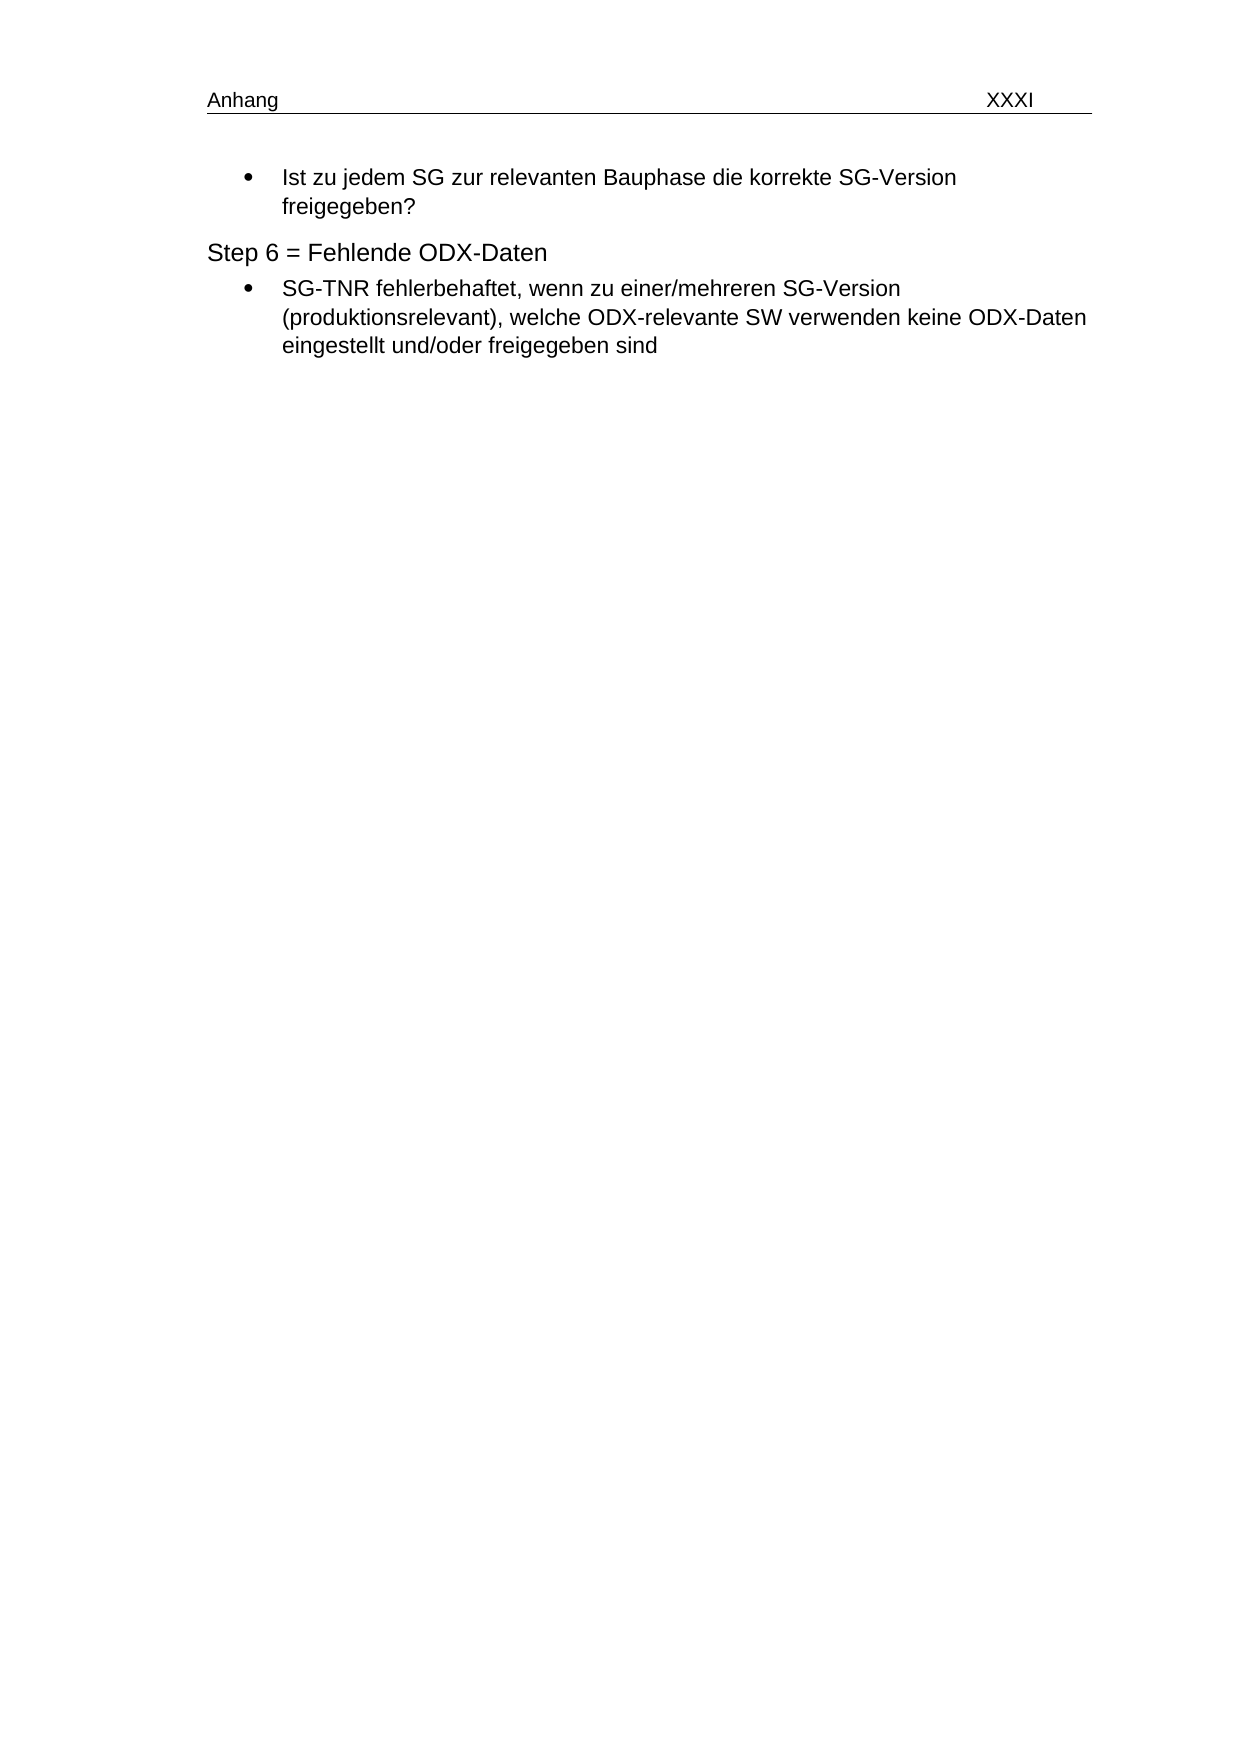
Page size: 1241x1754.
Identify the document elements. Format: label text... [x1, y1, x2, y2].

list SG-TNR fehlerbehaftet, wenn zu einer/mehreren SG-Version (produktionsrelevant), welche ODX-relevante SW verwenden keine ODX-Daten eingestellt und/oder freigegeben sind [244, 275, 1092, 358]
text Step 6 = Fehlende ODX-Daten [207, 238, 1092, 267]
list Ist zu jedem SG zur relevanten Bauphase die korrekte SG-Version freigegeben? [244, 164, 1092, 219]
